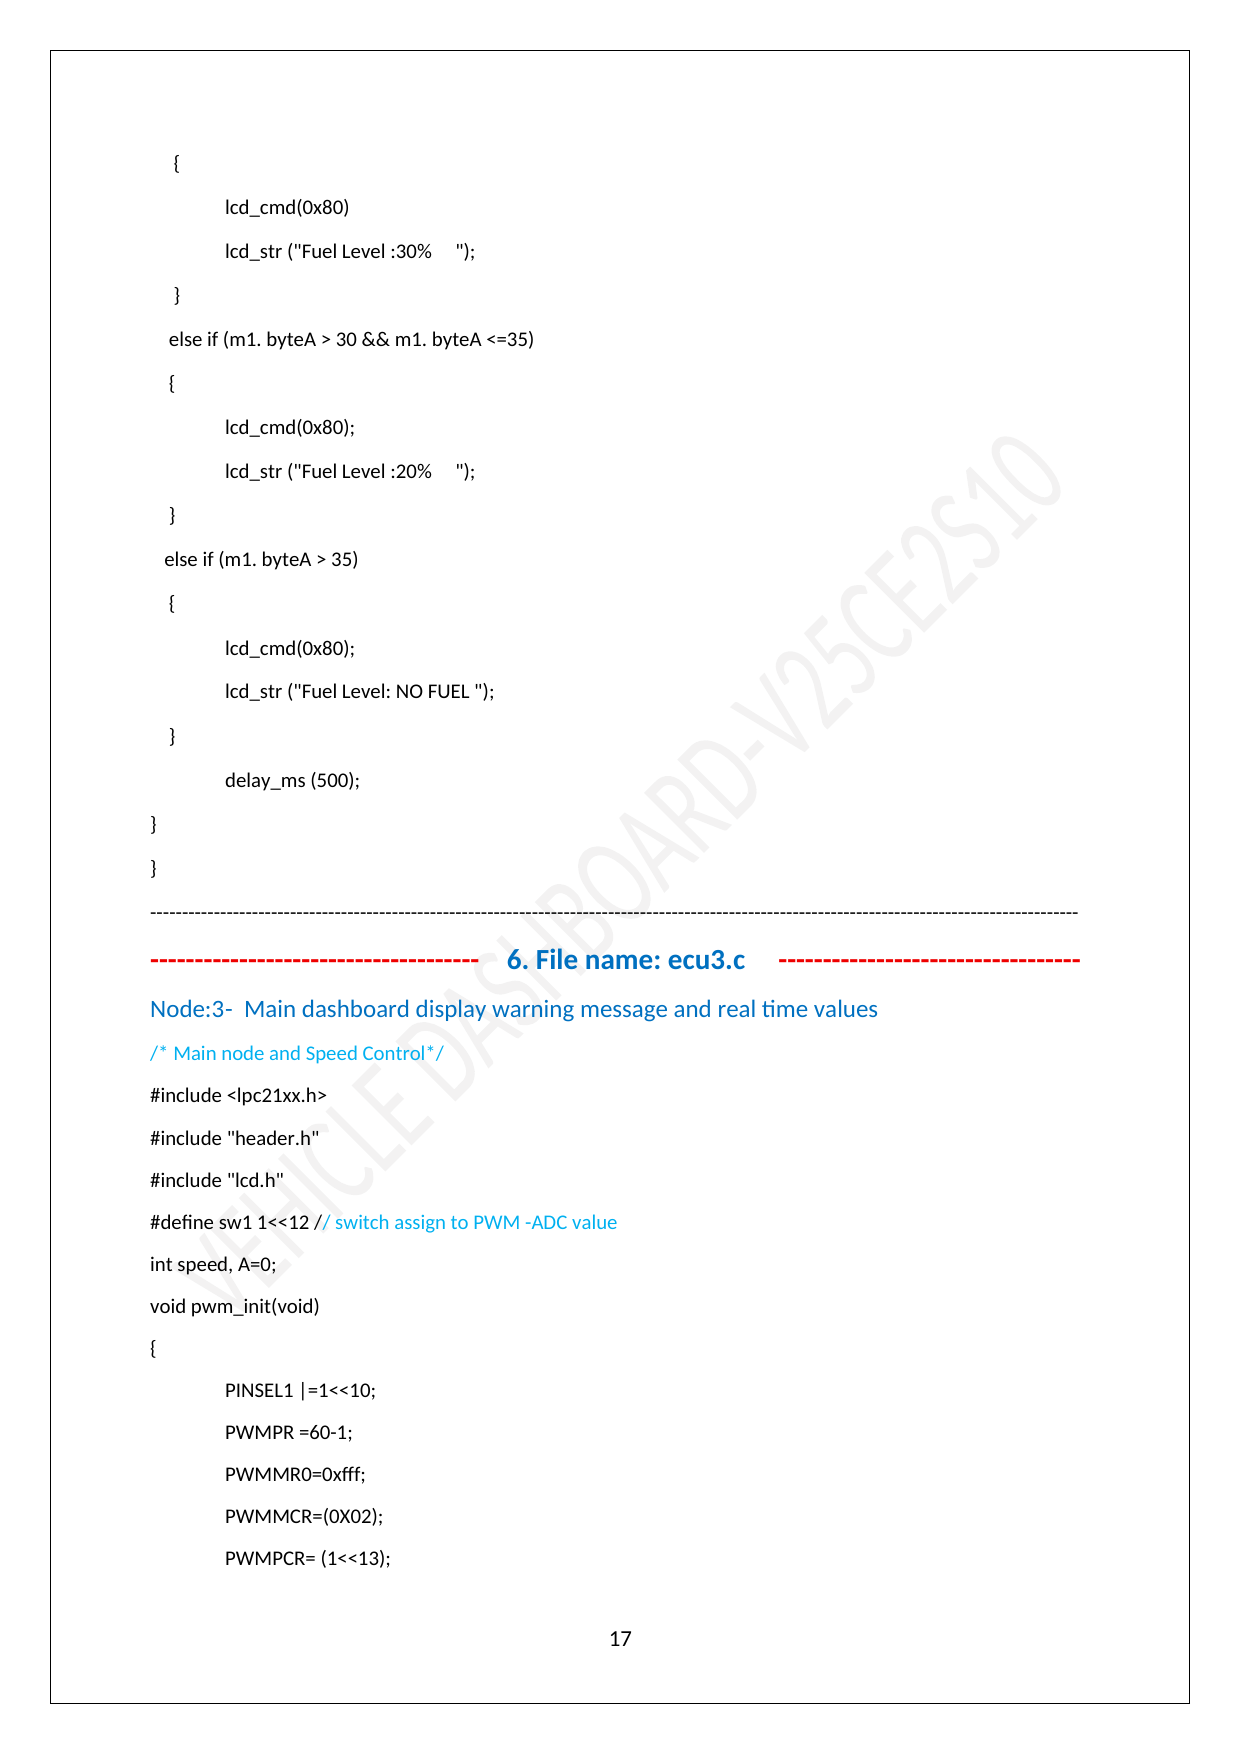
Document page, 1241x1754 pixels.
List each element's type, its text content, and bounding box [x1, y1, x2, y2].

text ------------------------------------- 6. File name: ecu3.c ---------------------------------- [150, 941, 1090, 977]
text { [150, 370, 1090, 396]
text lcd_str ("Fuel Level :20% "); [150, 458, 1090, 484]
text -------------------------------------------------------------------------------------------------------------------------------------------------- [150, 899, 1090, 924]
text lcd_cmd(0x80); [150, 414, 1090, 440]
text #include "lcd.h" [150, 1167, 1090, 1192]
text { [150, 591, 1090, 616]
text lcd_str ("Fuel Level: NO FUEL "); [150, 679, 1090, 704]
text int speed, A=0; [150, 1251, 1090, 1276]
text PWMPR =60-1; [150, 1419, 1090, 1445]
text void pwm_init(void) [150, 1293, 1090, 1318]
text #define sw1 1<<12 // switch assign to PWM -ADC value [150, 1209, 1090, 1234]
text } [150, 855, 1090, 880]
text { [150, 1335, 1090, 1361]
text Node:3 - Main dashboard display warning message and real time values [150, 993, 1090, 1024]
text else if (m1. byteA > 30 && m1. byteA <=35) [150, 326, 1090, 352]
text } [150, 811, 1090, 836]
text } [150, 723, 1090, 748]
text #include <lpc21xx.h> [150, 1083, 1090, 1108]
text PWMMCR=(0X02); [150, 1503, 1090, 1529]
text PWMMR0=0xfff; [150, 1461, 1090, 1487]
text { [150, 150, 1090, 175]
text lcd_cmd(0x80) [150, 194, 1090, 219]
text } [150, 502, 1090, 528]
text } [150, 282, 1090, 308]
text lcd_cmd(0x80); [150, 635, 1090, 660]
text PINSEL1 |=1<<10; [150, 1377, 1090, 1403]
text lcd_str ("Fuel Level :30% "); [150, 238, 1090, 263]
text /* Main node and Speed Control*/ [150, 1041, 1090, 1066]
text else if (m1. byteA > 35) [150, 547, 1090, 572]
text #include "header.h" [150, 1125, 1090, 1150]
text delay_ms (500); [150, 767, 1090, 792]
text PWMPCR= (1<<13); [150, 1546, 1090, 1571]
